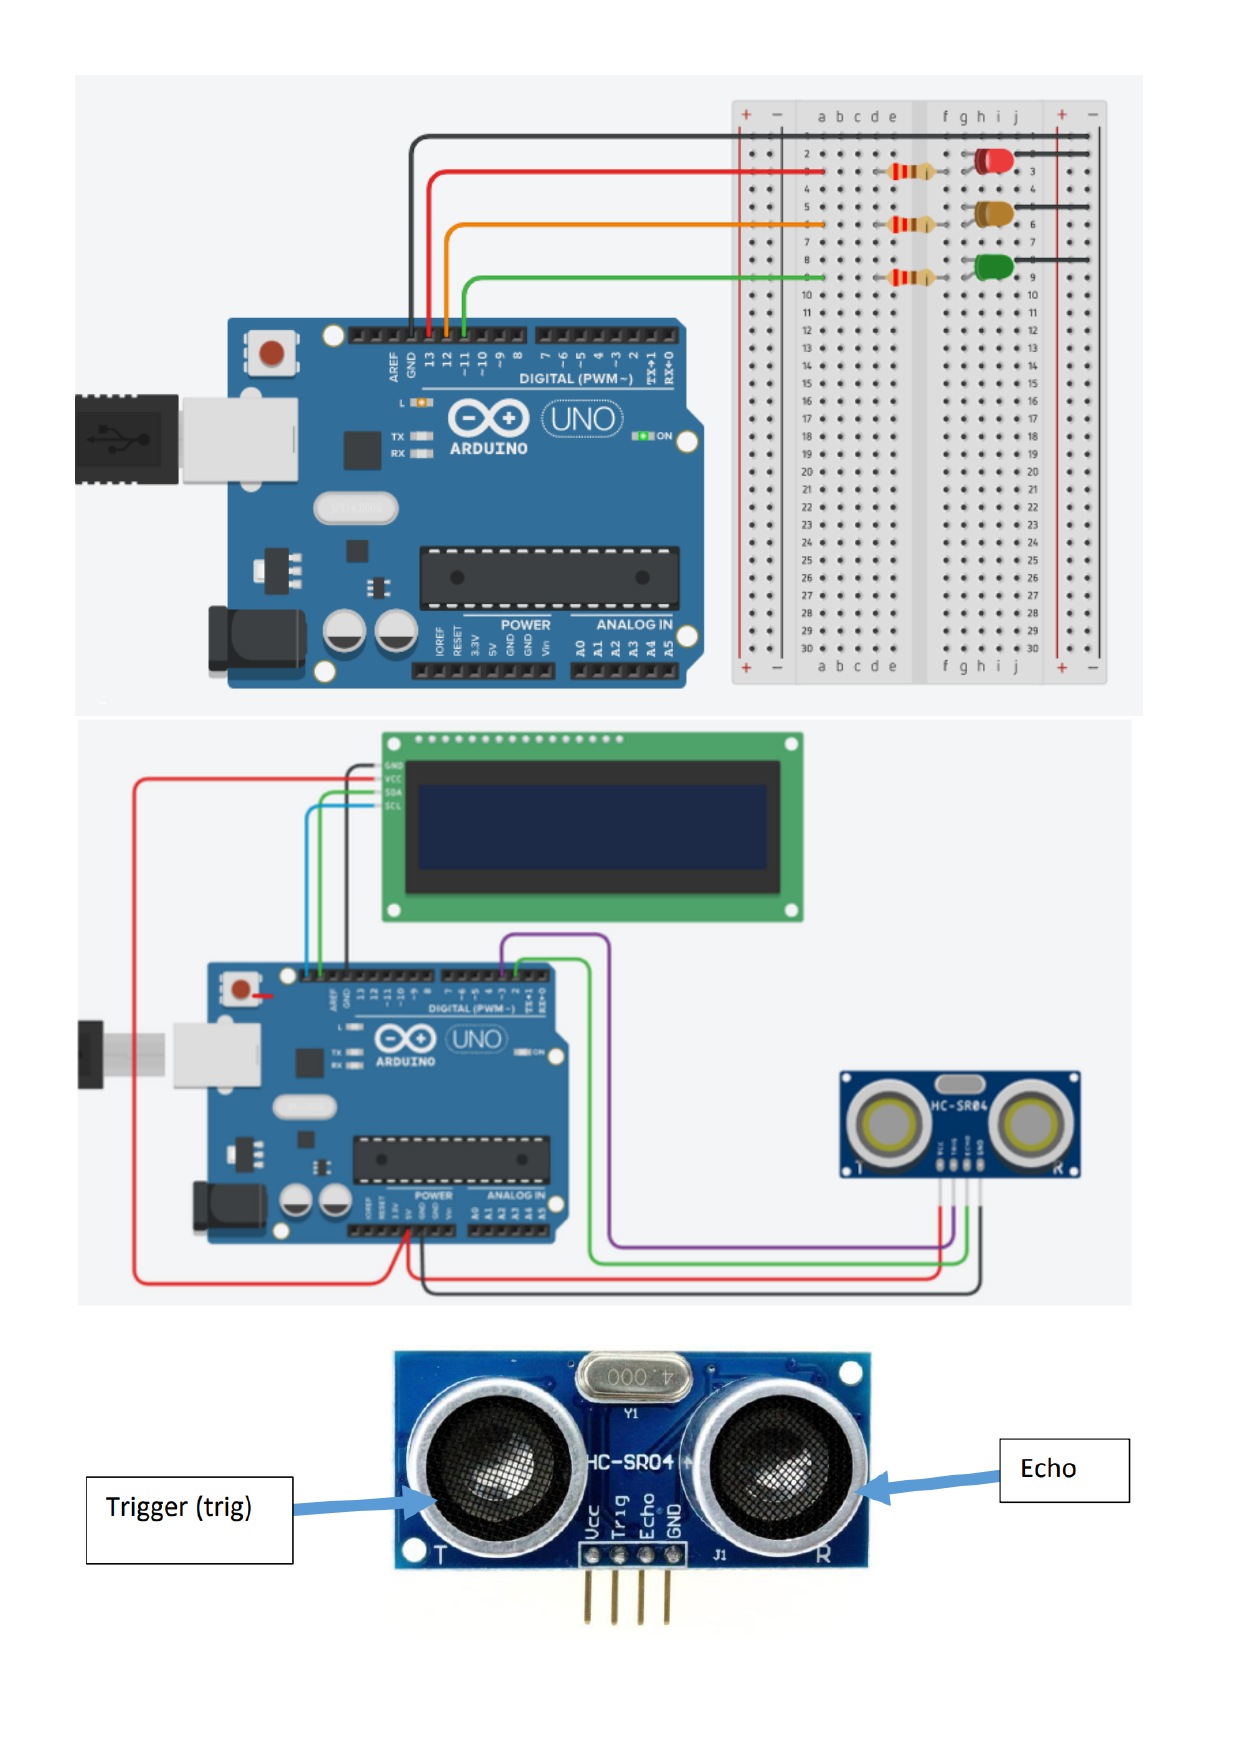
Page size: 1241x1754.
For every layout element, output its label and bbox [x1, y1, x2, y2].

picture [75, 1325, 1152, 1635]
picture [75, 75, 1144, 716]
picture [75, 717, 1135, 1307]
